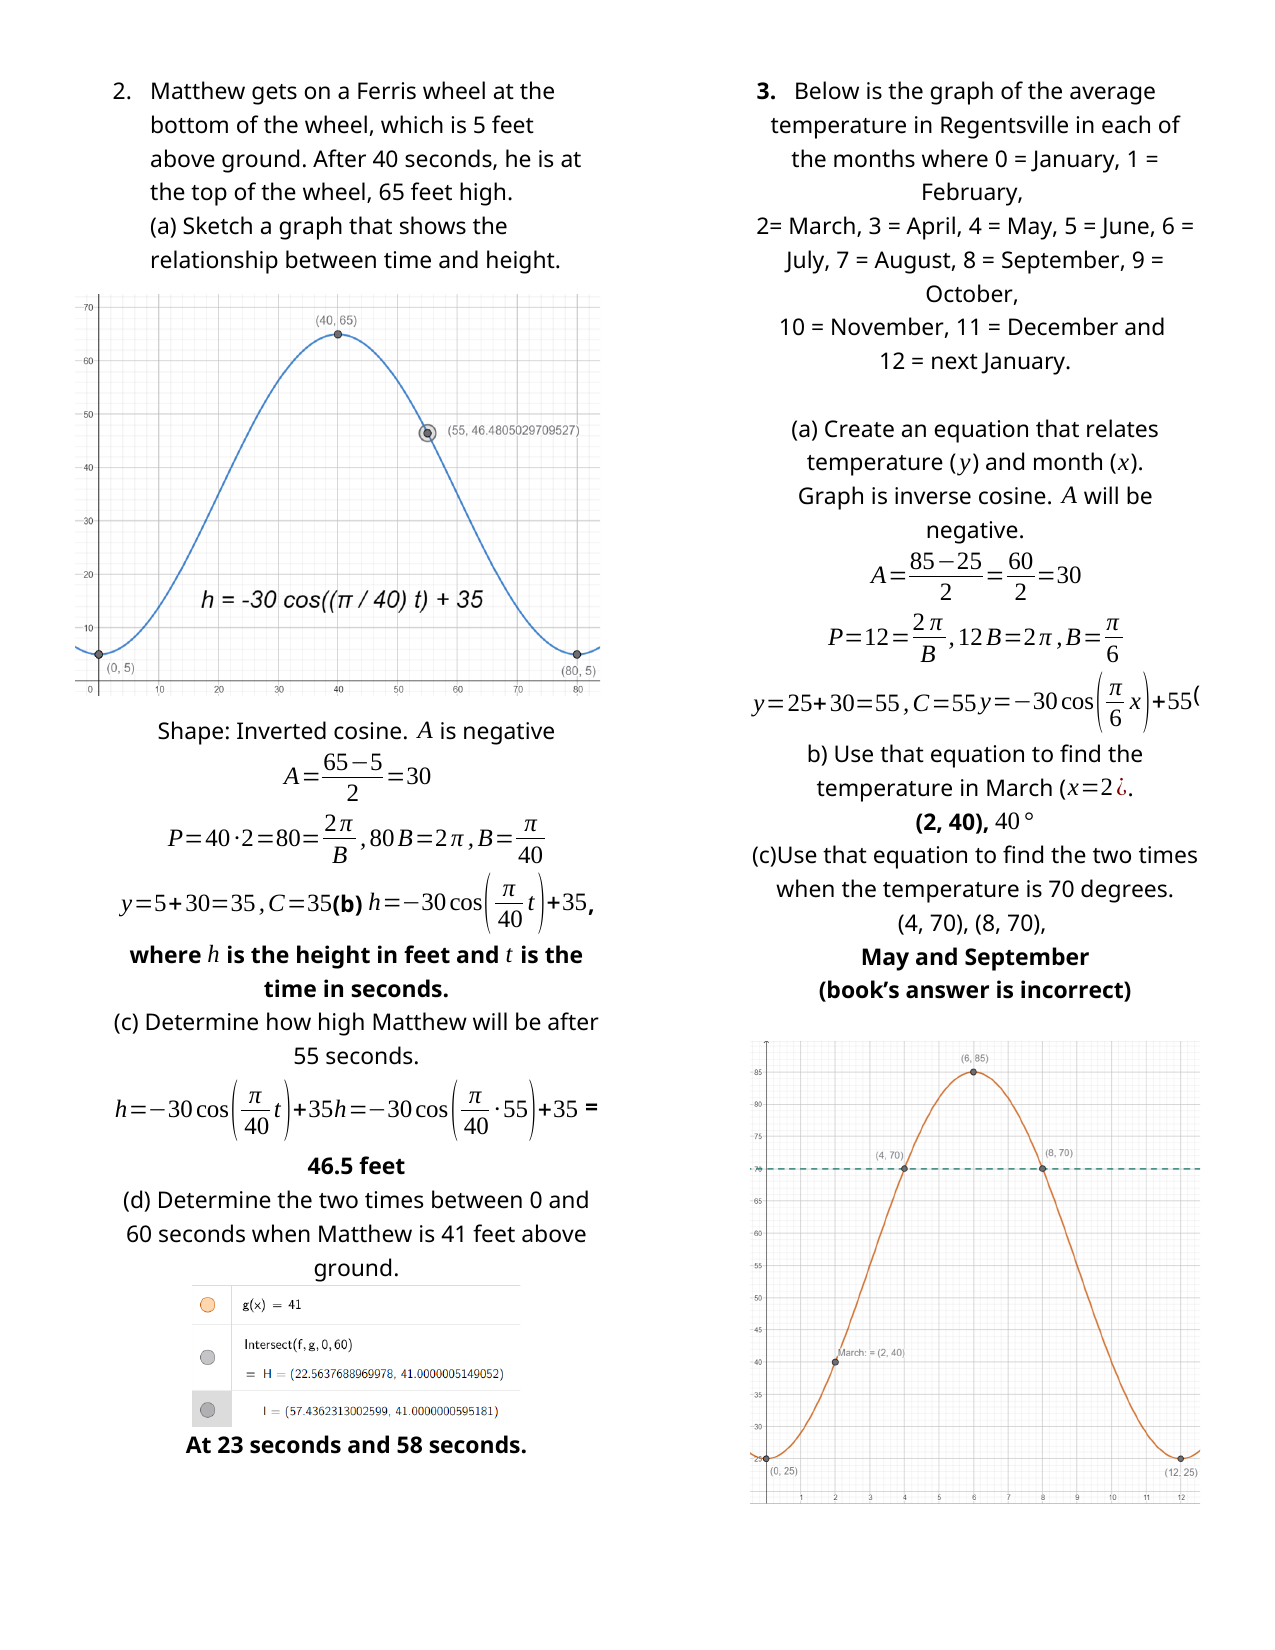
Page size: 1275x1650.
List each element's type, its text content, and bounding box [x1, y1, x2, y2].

list Matthew gets on a Ferris wheel at the bottom of the wheel, which is 5 feet above ground. After 40 seconds, he is at the top of the wheel, 65 feet high. (a) Sketch a graph that shows the relationship between time and height. [112, 75, 600, 275]
picture [192, 1285, 521, 1427]
picture [75, 294, 600, 696]
picture [750, 1041, 1200, 1504]
text Shape: Inverted cosine. is negative (b) , where is the height in feet and is the time in seconds. (c) Determine how high Matthew will be after 55 seconds. = 46.5 feet (d) Determine the two times between 0 and 60 seconds when Matthew is 41 feet above ground. At 23 seconds and 58 seconds. [112, 715, 600, 1460]
